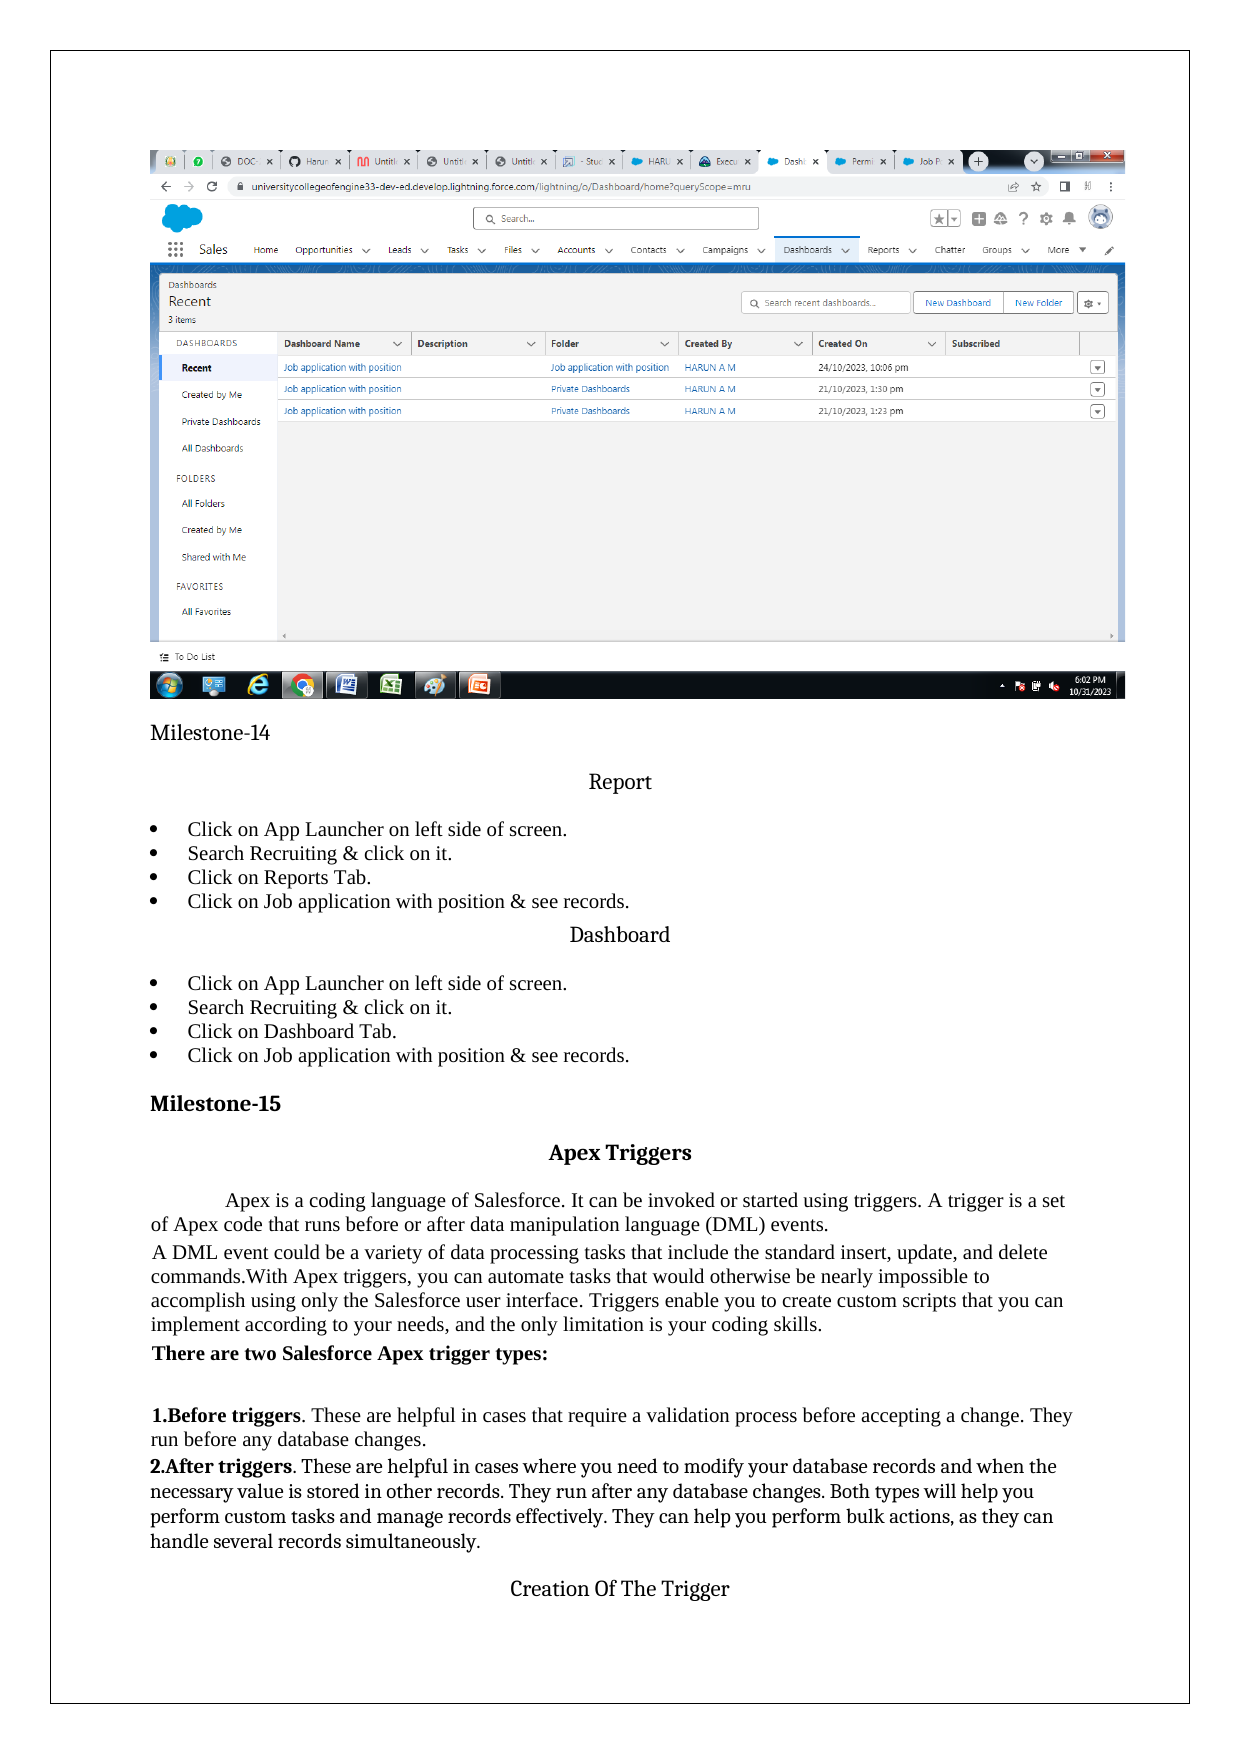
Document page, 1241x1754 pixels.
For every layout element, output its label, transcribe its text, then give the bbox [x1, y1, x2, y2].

text A DML event could be a variety of data processing tasks that include the standard insert, update, and delete commands.With Apex triggers, you can automate tasks that would otherwise be nearly impossible to accomplish using only the Salesforce user interface. Triggers enable you to create custom scripts that you can implement according to your needs, and the only limitation is your coding skills. [151, 1240, 1080, 1336]
text 2.After triggers. These are helpful in cases where you need to modify your database records and when the necessary value is stored in other records. They run after any database changes. Both types will help you perform custom tasks and manage records effectively. They can help you perform bulk actions, as they can handle several records simultaneously. [150, 1455, 1090, 1554]
text Milestone-15 [150, 1091, 1090, 1117]
list Click on Dashboard Tab. [150, 1019, 1080, 1043]
list Click on App Launcher on left side of screen. [150, 817, 1080, 841]
list Click on Job application with position & see records. [150, 889, 1080, 913]
list Search Recruiting & click on it. [150, 841, 1080, 865]
text Report [150, 769, 1090, 795]
text Creation Of The Trigger [150, 1576, 1090, 1602]
text 1.Before triggers. These are helpful in cases that require a validation process before accepting a change. They run before any database changes. [151, 1402, 1080, 1451]
text Milestone-14 [150, 720, 1090, 747]
list Click on Job application with position & see records. [150, 1043, 1080, 1067]
text Apex Triggers [150, 1139, 1090, 1166]
text Apex is a coding language of Salesforce. It can be invoked or started using triggers. A trigger is a set of Apex code that runs before or after data manipulation language (DML) events. [151, 1188, 1080, 1236]
list Search Recruiting & click on it. [150, 995, 1080, 1019]
text There are two Salesforce Apex trigger types: [151, 1340, 1090, 1364]
picture [150, 150, 1125, 699]
list Click on Reports Tab. [150, 865, 1080, 889]
list Click on App Launcher on left side of screen. [150, 971, 1080, 995]
text Dashboard [150, 922, 1090, 949]
